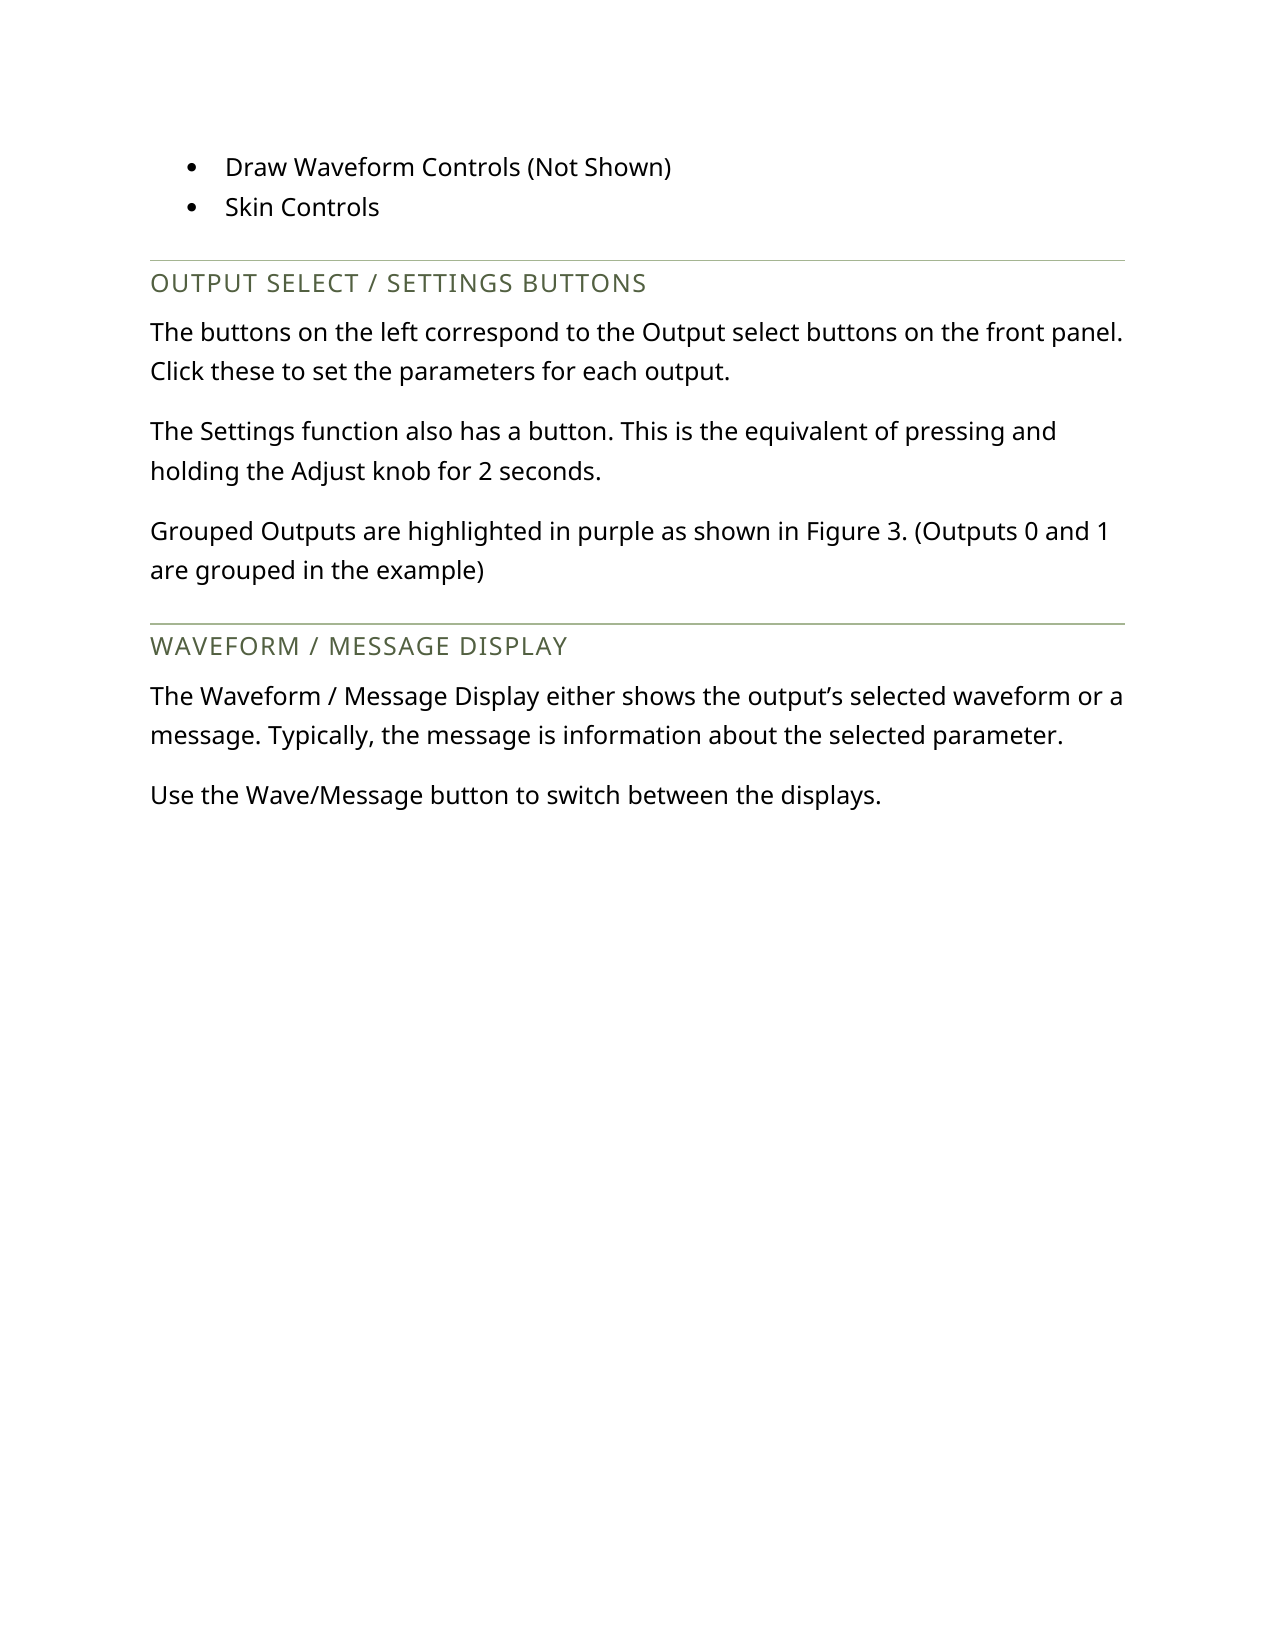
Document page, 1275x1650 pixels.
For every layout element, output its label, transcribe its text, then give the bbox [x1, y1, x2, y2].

text The Waveform / Message Display either shows the output’s selected waveform or a message. Typically, the message is information about the selected parameter. [150, 678, 1125, 751]
text The buttons on the left correspond to the Output select buttons on the front panel. Click these to set the parameters for each output. [150, 315, 1125, 388]
subtitle Waveform / Message Display [150, 625, 1125, 663]
list Skin Controls [187, 189, 1125, 223]
text Grouped Outputs are highlighted in purple as shown in Figure 3. (Outputs 0 and 1 are grouped in the example) [150, 513, 1125, 586]
text Use the Wave/Message button to switch between the displays. [150, 777, 1125, 811]
list Draw Waveform Controls (Not Shown) [187, 150, 1125, 184]
text The Settings function also has a button. This is the equivalent of pressing and holding the Adjust knob for 2 seconds. [150, 414, 1125, 487]
subtitle Output Select / Settings Buttons [150, 261, 1125, 299]
